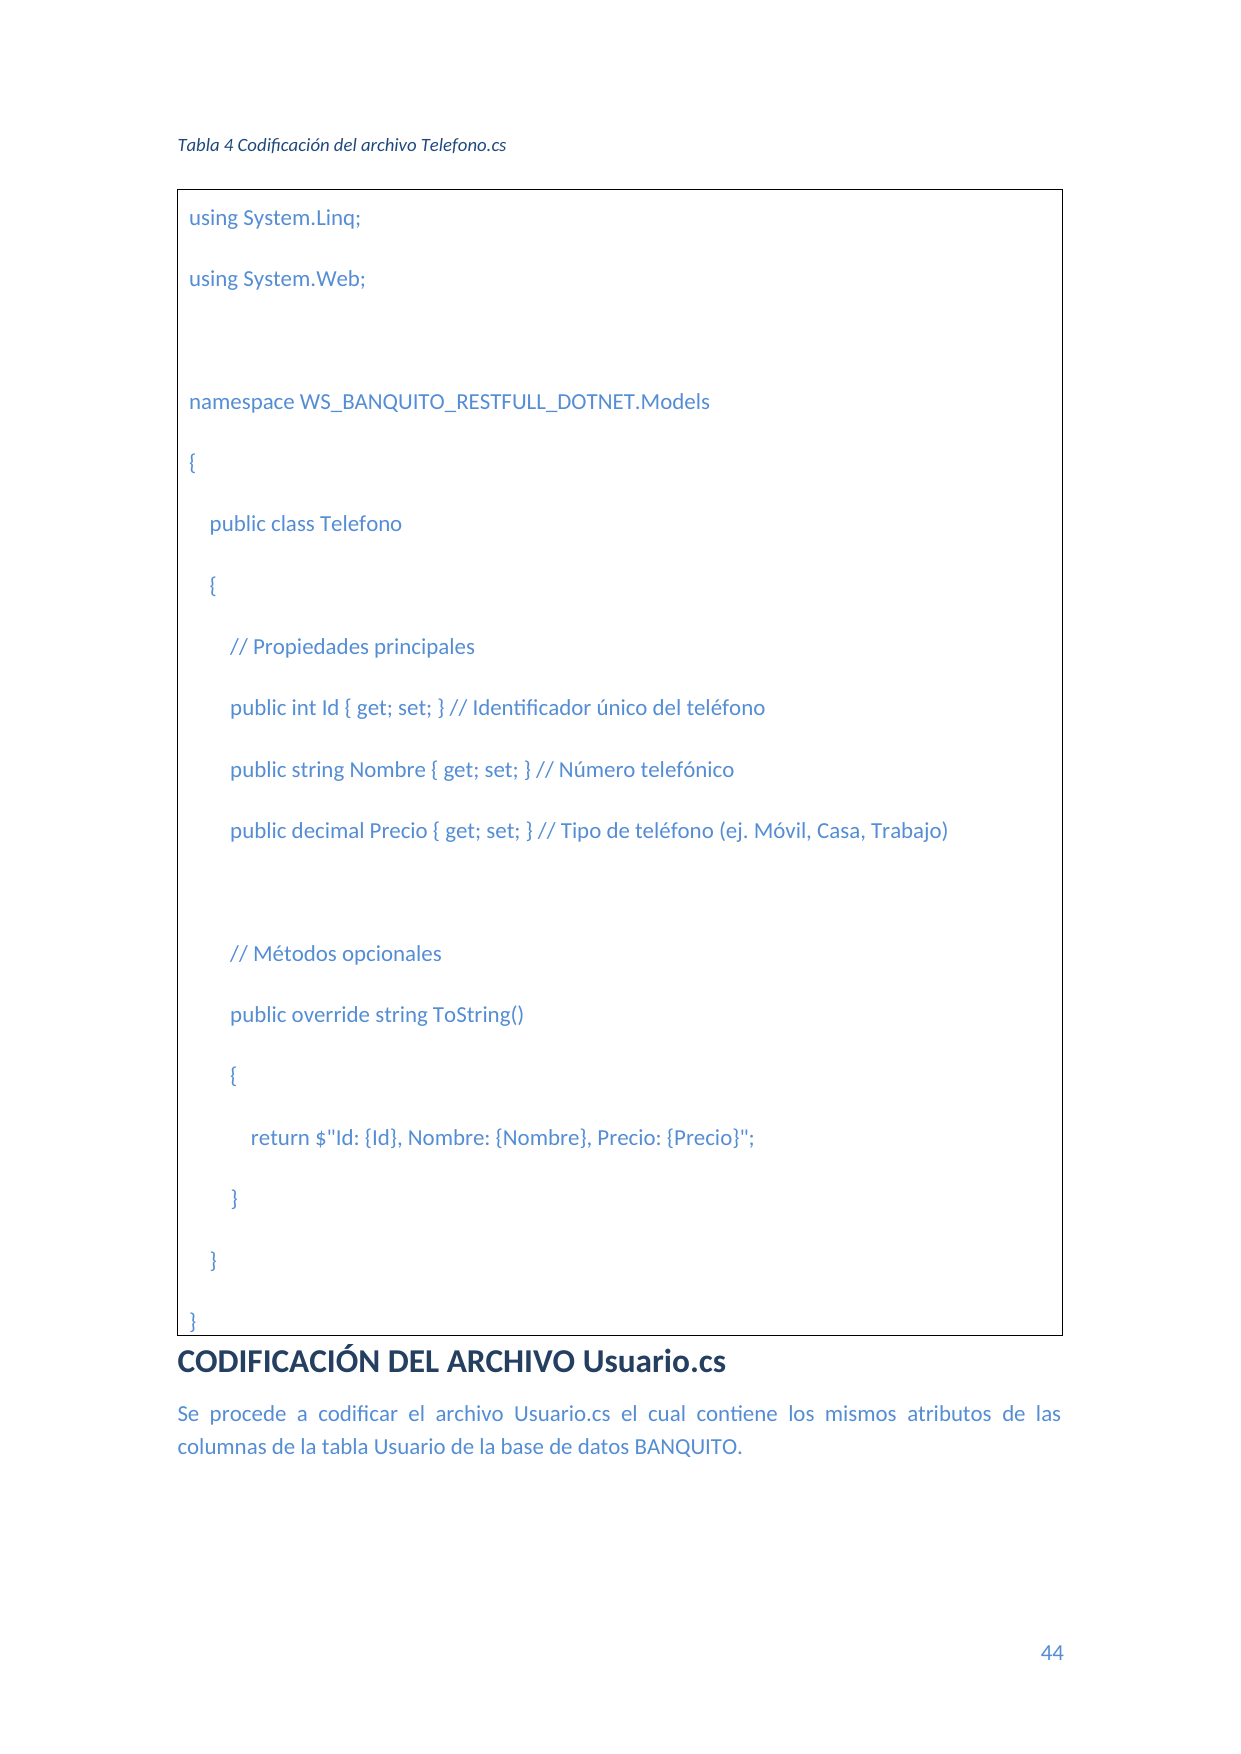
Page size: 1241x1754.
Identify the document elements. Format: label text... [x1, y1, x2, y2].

subtitle CODIFICACIÓN DEL ARCHIVO Usuario.cs [177, 1340, 1063, 1381]
text Se procede a codificar el archivo Usuario.cs el cual contiene los mismos atributos de las columnas de la tabla Usuario de la base de datos BANQUITO. [177, 1399, 1063, 1460]
table_header using System.Linq; using System.Web; namespace WS_BANQUITO_RESTFULL_DOTNET.Models { public class Telefono { // Propiedades principales public int Id { get; set; } // Identificador único del teléfono public string Nombre { get; set; } // Número telefónico public decimal Precio { get; set; } // Tipo de teléfono (ej. Móvil, Casa, Trabajo) // Métodos opcionales public override string ToString() { return $"Id: {Id}, Nombre: {Nombre}, Precio: {Precio}"; } } } [178, 190, 1062, 1335]
text Tabla 4 Codificación del archivo Telefono.cs [177, 133, 1063, 156]
